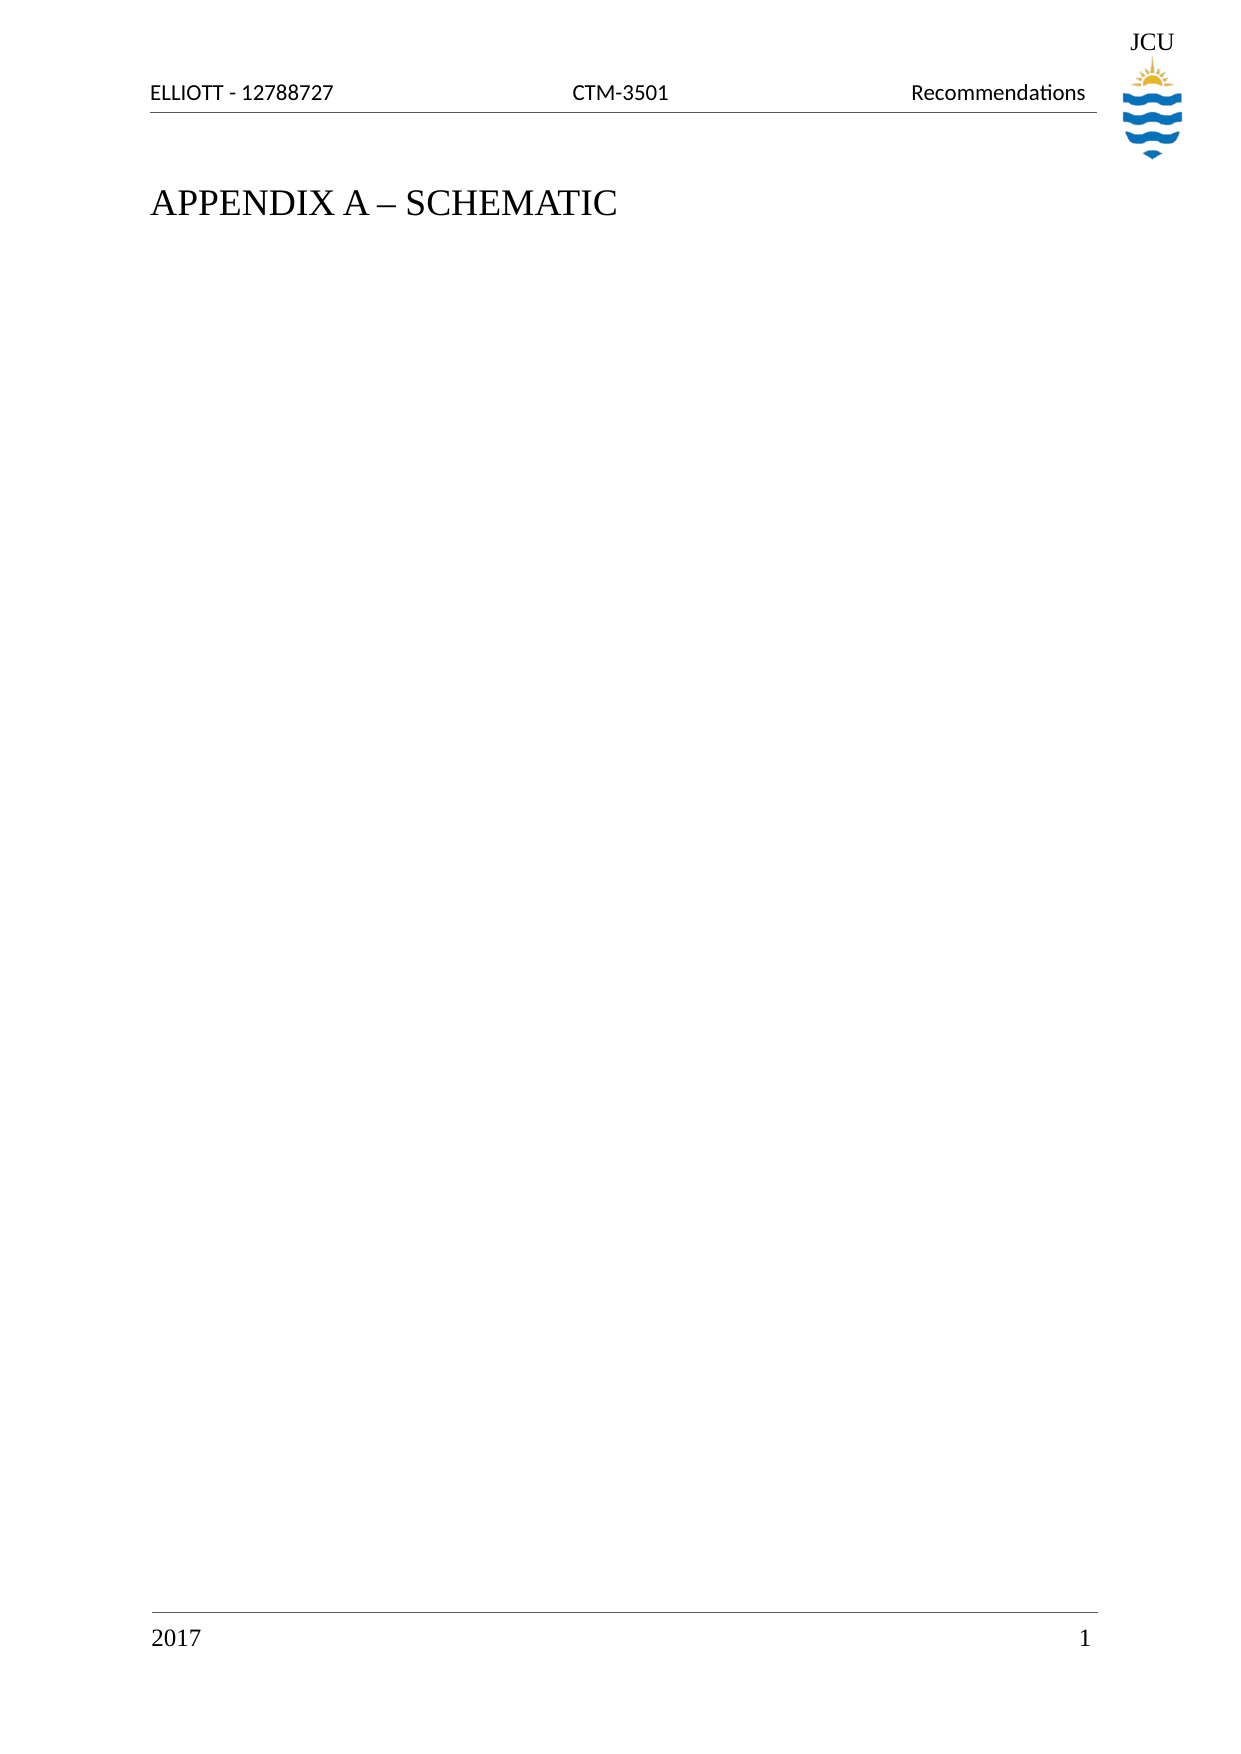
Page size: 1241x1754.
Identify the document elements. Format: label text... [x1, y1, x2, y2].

subtitle APPENDIX A – SCHEMATIC [150, 181, 1091, 224]
picture [1118, 53, 1188, 165]
